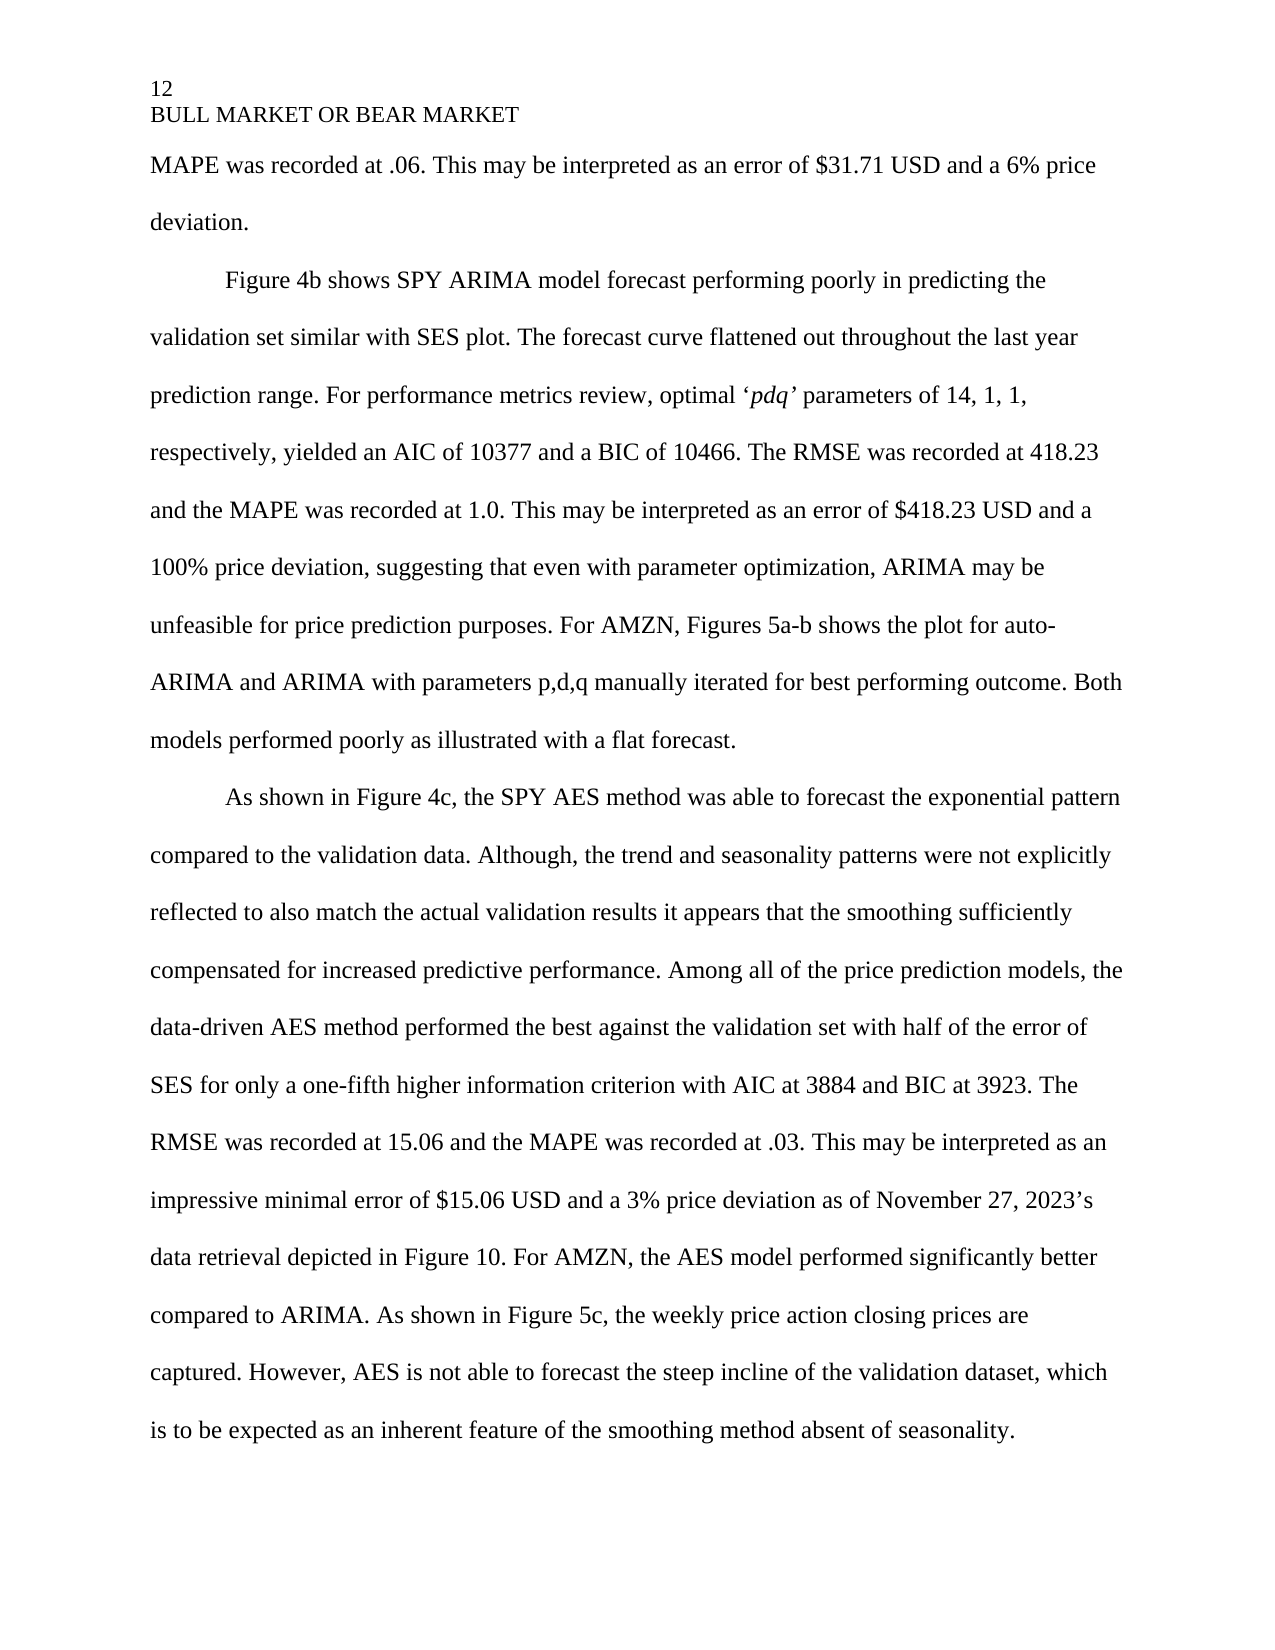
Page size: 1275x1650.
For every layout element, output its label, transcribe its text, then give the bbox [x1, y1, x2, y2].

text Figure 4b shows SPY ARIMA model forecast performing poorly in predicting the validation set similar with SES plot. The forecast curve flattened out throughout the last year prediction range. For performance metrics review, optimal ‘pdq’ parameters of 14, 1, 1, respectively, yielded an AIC of 10377 and a BIC of 10466. The RMSE was recorded at 418.23 and the MAPE was recorded at 1.0. This may be interpreted as an error of $418.23 USD and a 100% price deviation, suggesting that even with parameter optimization, ARIMA may be unfeasible for price prediction purposes. For AMZN, Figures 5a-b shows the plot for auto-ARIMA and ARIMA with parameters p,d,q manually iterated for best performing outcome. Both models performed poorly as illustrated with a flat forecast. [150, 265, 1125, 754]
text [150, 150, 1125, 236]
text As shown in Figure 4c, the SPY AES method was able to forecast the exponential pattern compared to the validation data. Although, the trend and seasonality patterns were not explicitly reflected to also match the actual validation results it appears that the smoothing sufficiently compensated for increased predictive performance. Among all of the price prediction models, the data-driven AES method performed the best against the validation set with half of the error of SES for only a one-fifth higher information criterion with AIC at 3884 and BIC at 3923. The RMSE was recorded at 15.06 and the MAPE was recorded at .03. This may be interpreted as an impressive minimal error of $15.06 USD and a 3% price deviation as of November 27, 2023’s data retrieval depicted in Figure 10. For AMZN, the AES model performed significantly better compared to ARIMA. As shown in Figure 5c, the weekly price action closing prices are captured. However, AES is not able to forecast the steep incline of the validation dataset, which is to be expected as an inherent feature of the smoothing method absent of seasonality. [150, 782, 1125, 1444]
